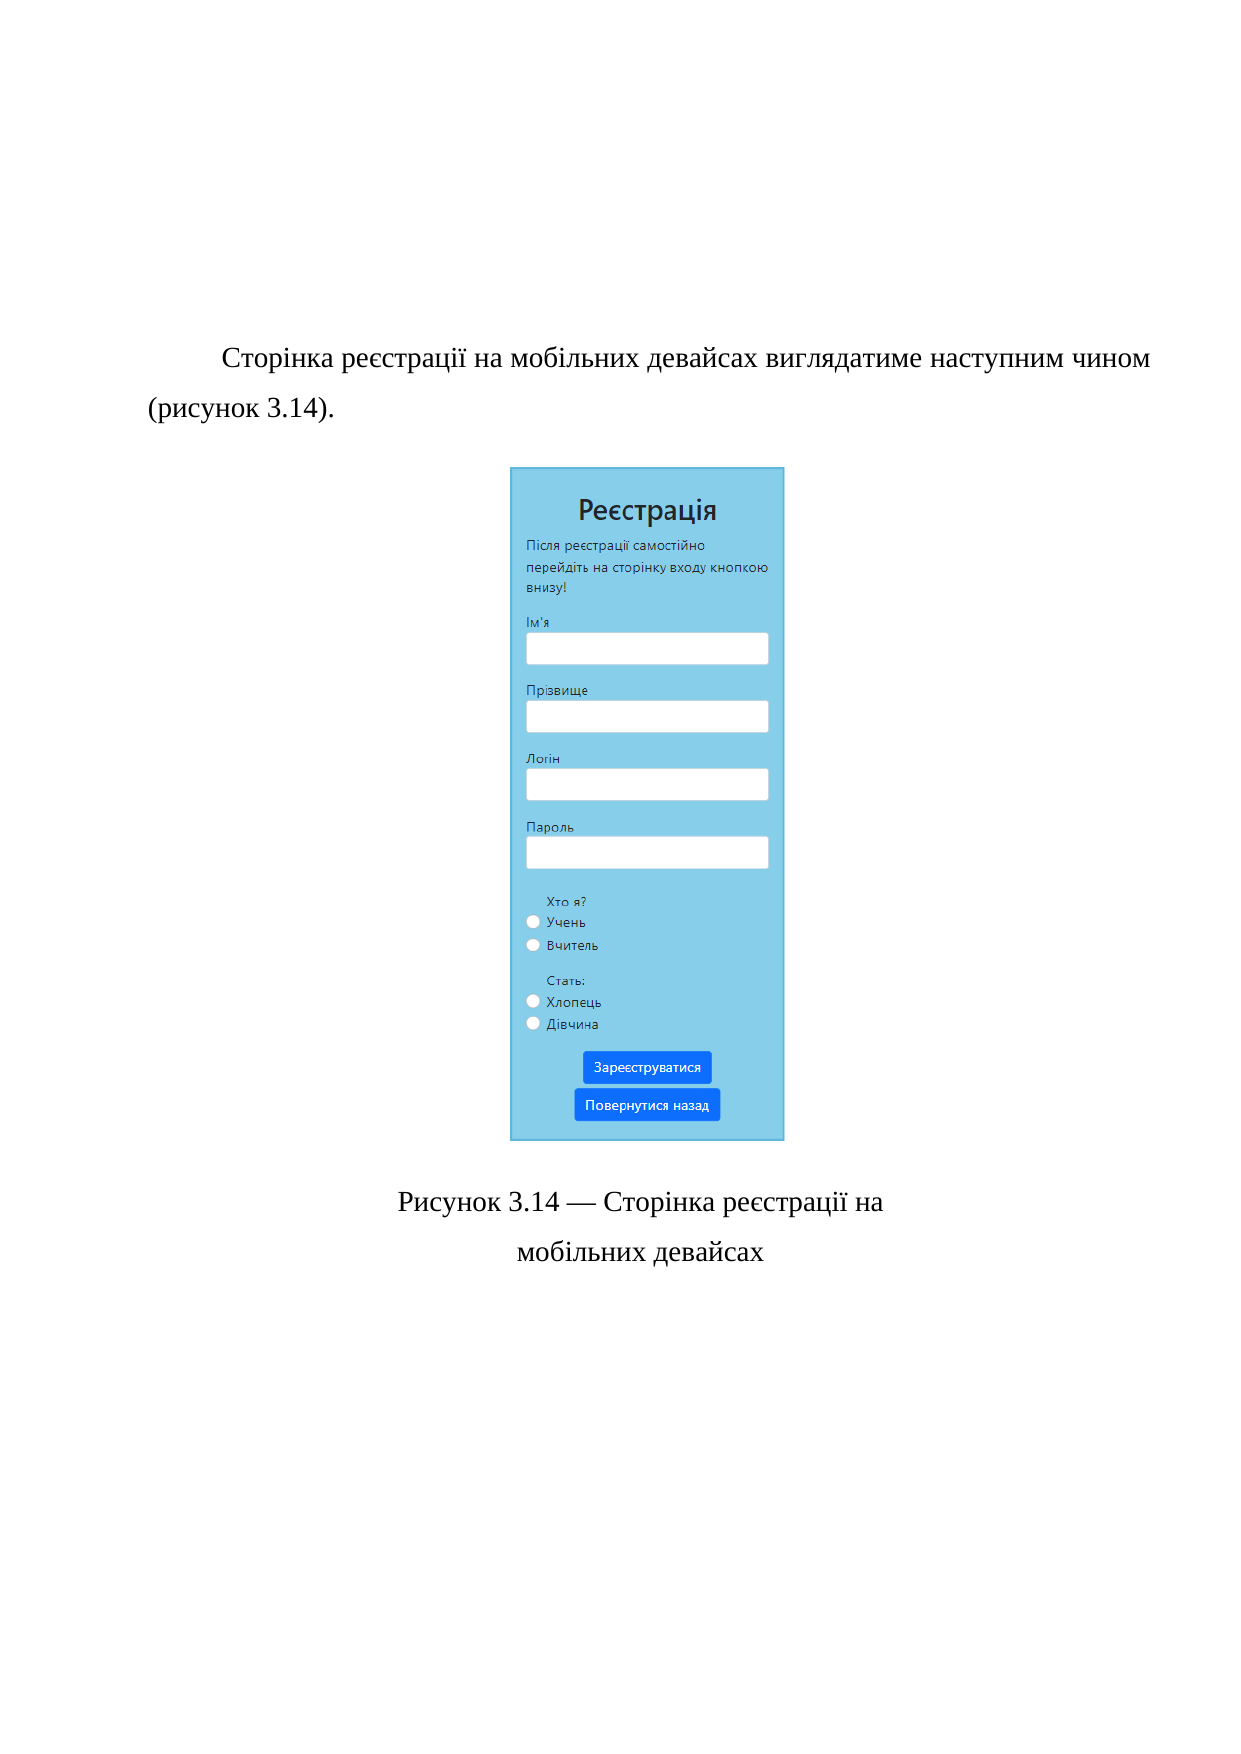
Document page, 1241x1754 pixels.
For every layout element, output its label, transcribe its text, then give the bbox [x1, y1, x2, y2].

text Сторінка реєстрації на мобільних девайсах виглядатиме наступним чином (рисунок 3.14). [148, 340, 1152, 424]
picture [467, 424, 824, 1183]
